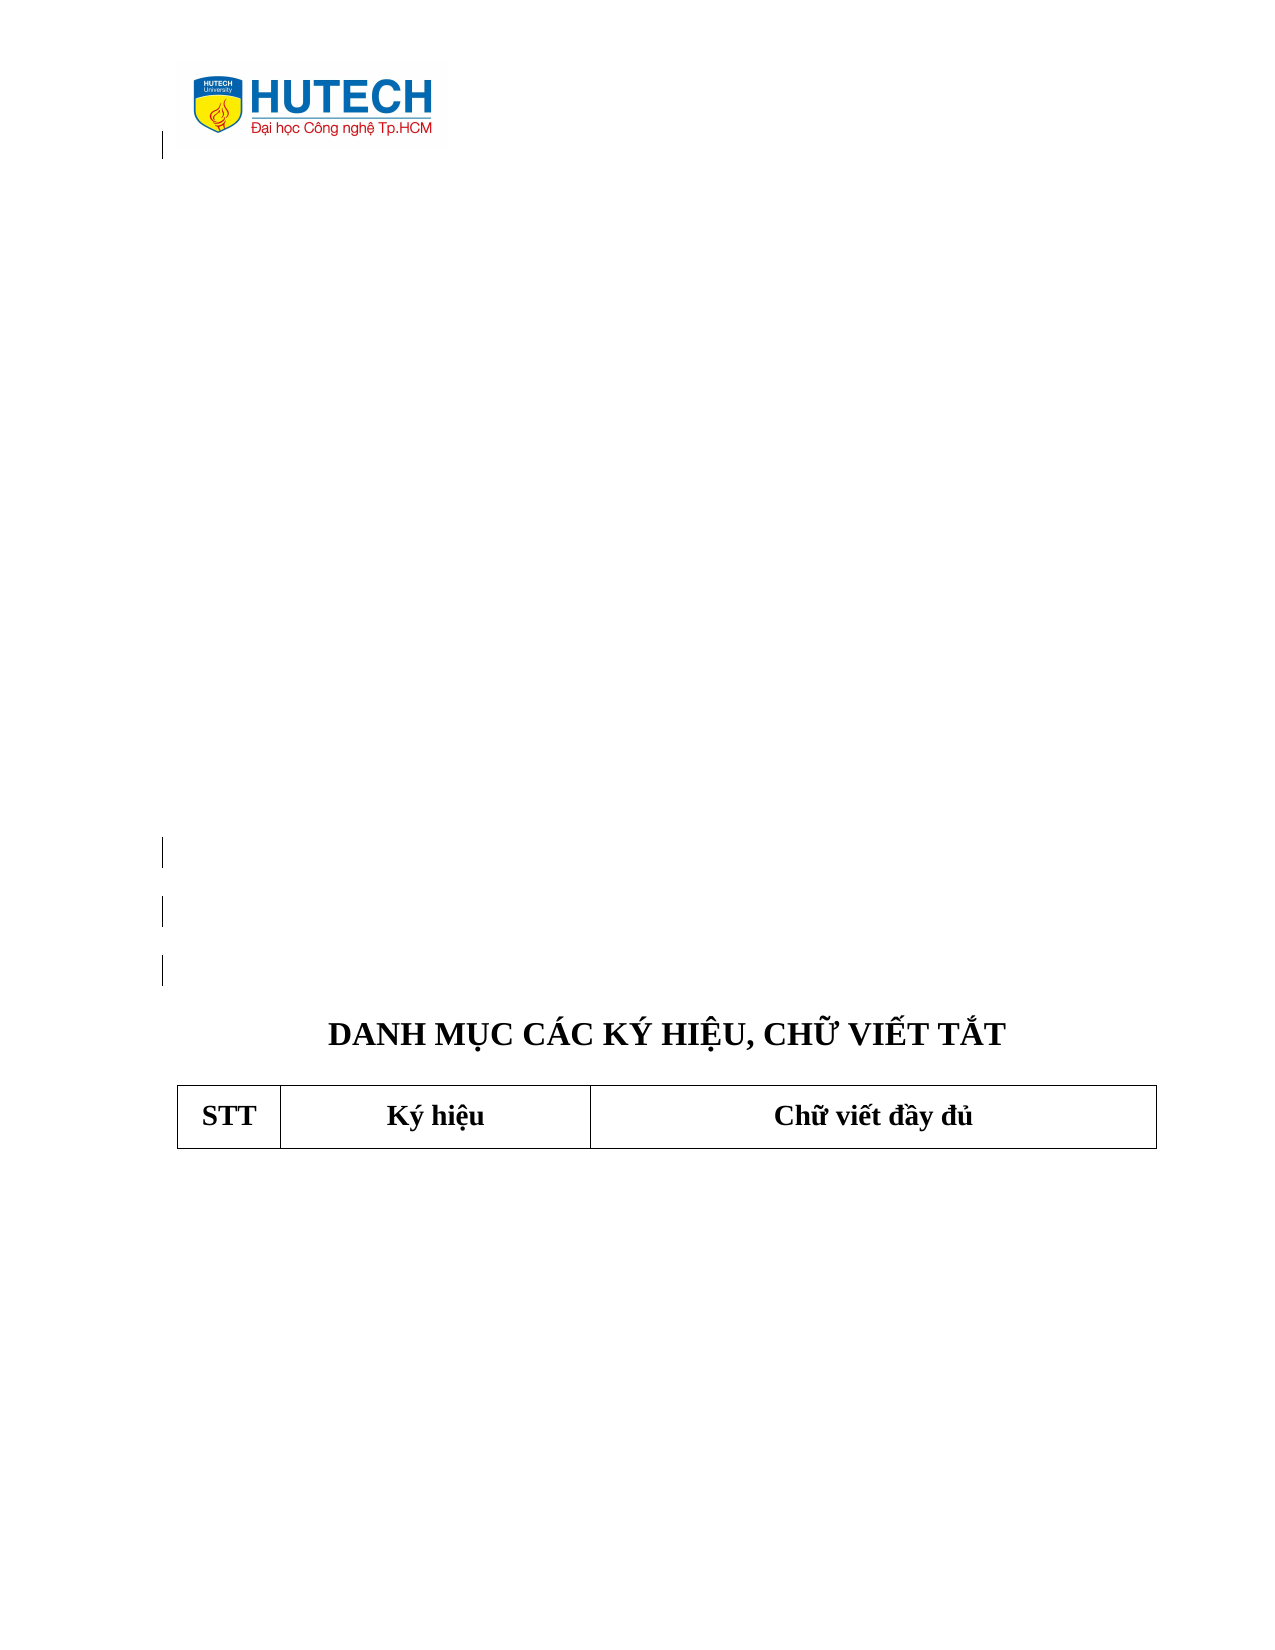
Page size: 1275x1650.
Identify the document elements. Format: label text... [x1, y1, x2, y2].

table_header Chữ viết đầy đủ [591, 1086, 1156, 1148]
table_header Ký hiệu [281, 1086, 590, 1148]
table_header STT [178, 1086, 280, 1148]
text DANH MỤC CÁC KÝ HIỆU, CHỮ VIẾT TẮT [177, 1014, 1157, 1053]
picture [177, 62, 448, 150]
